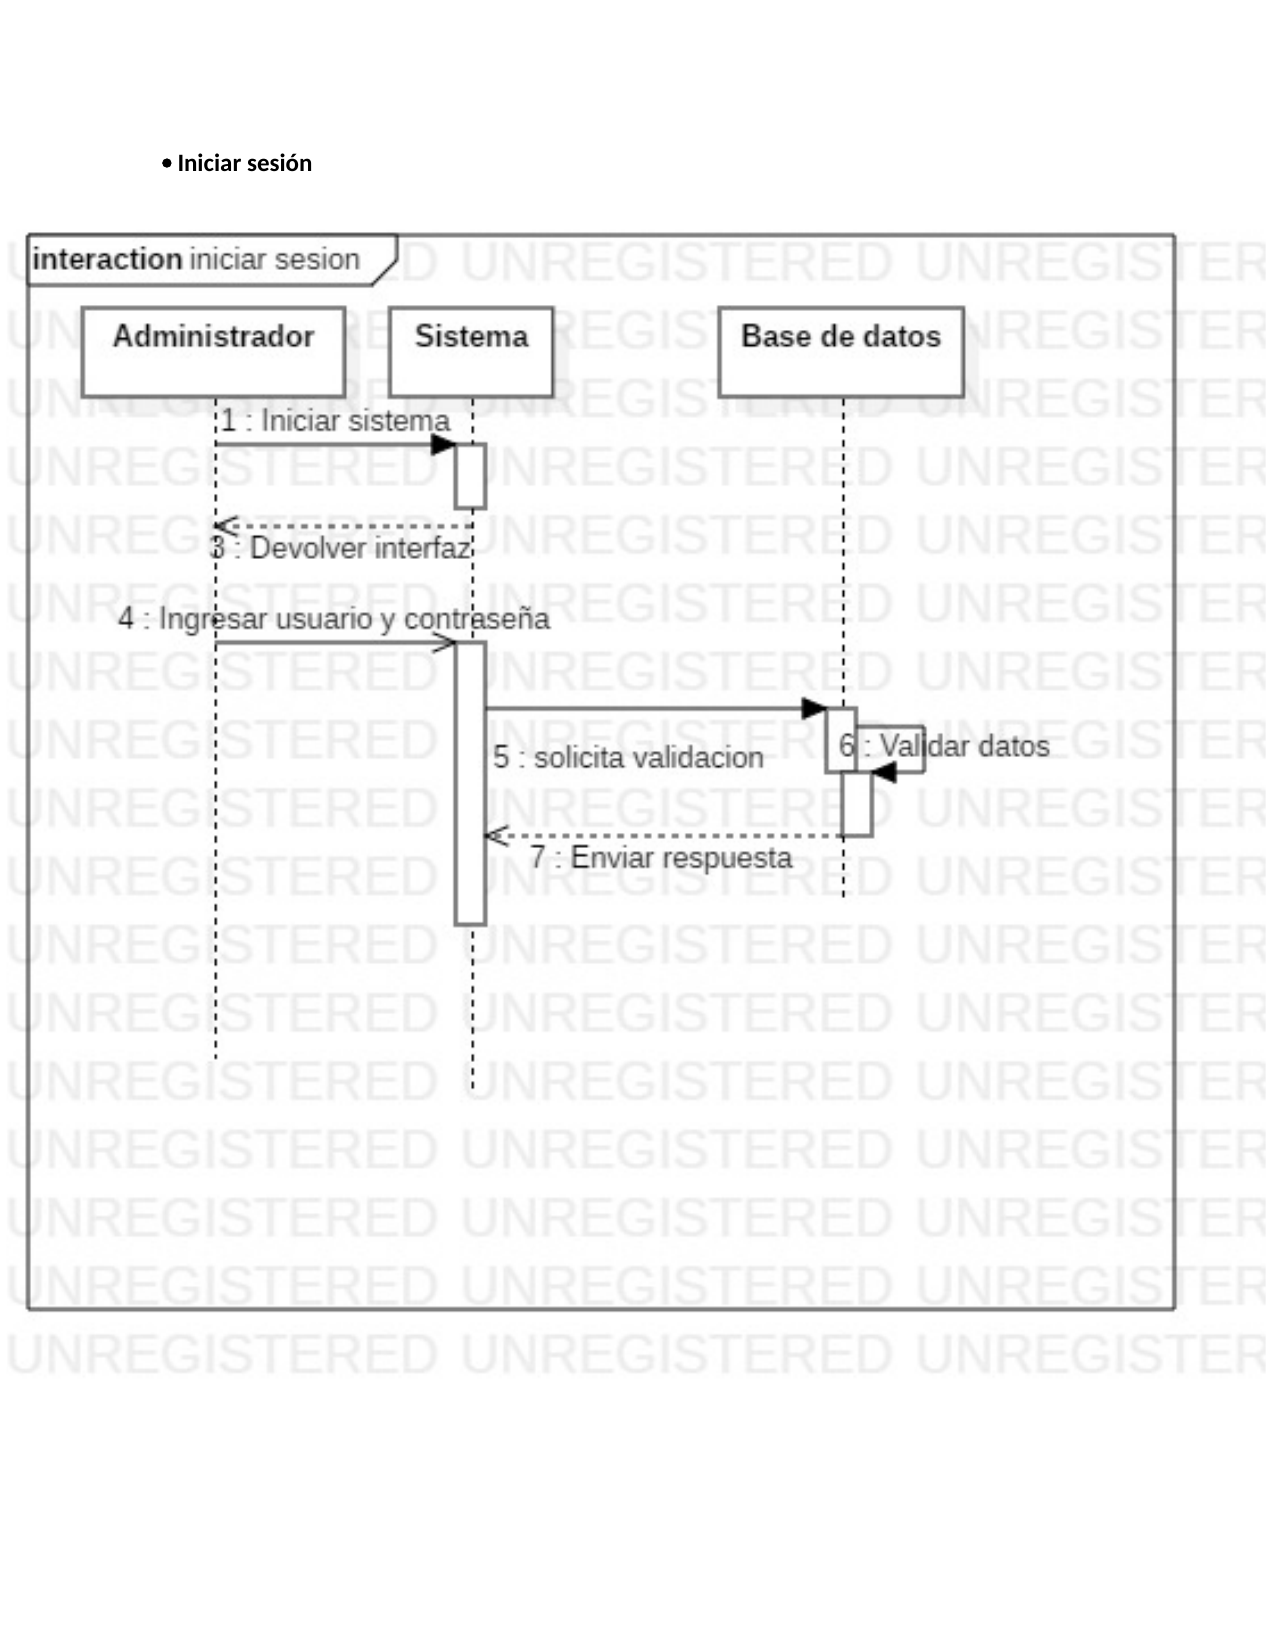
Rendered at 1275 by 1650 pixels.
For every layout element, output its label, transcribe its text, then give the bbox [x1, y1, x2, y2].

list Iniciar sesión [162, 148, 1098, 178]
picture [6, 214, 1266, 1401]
